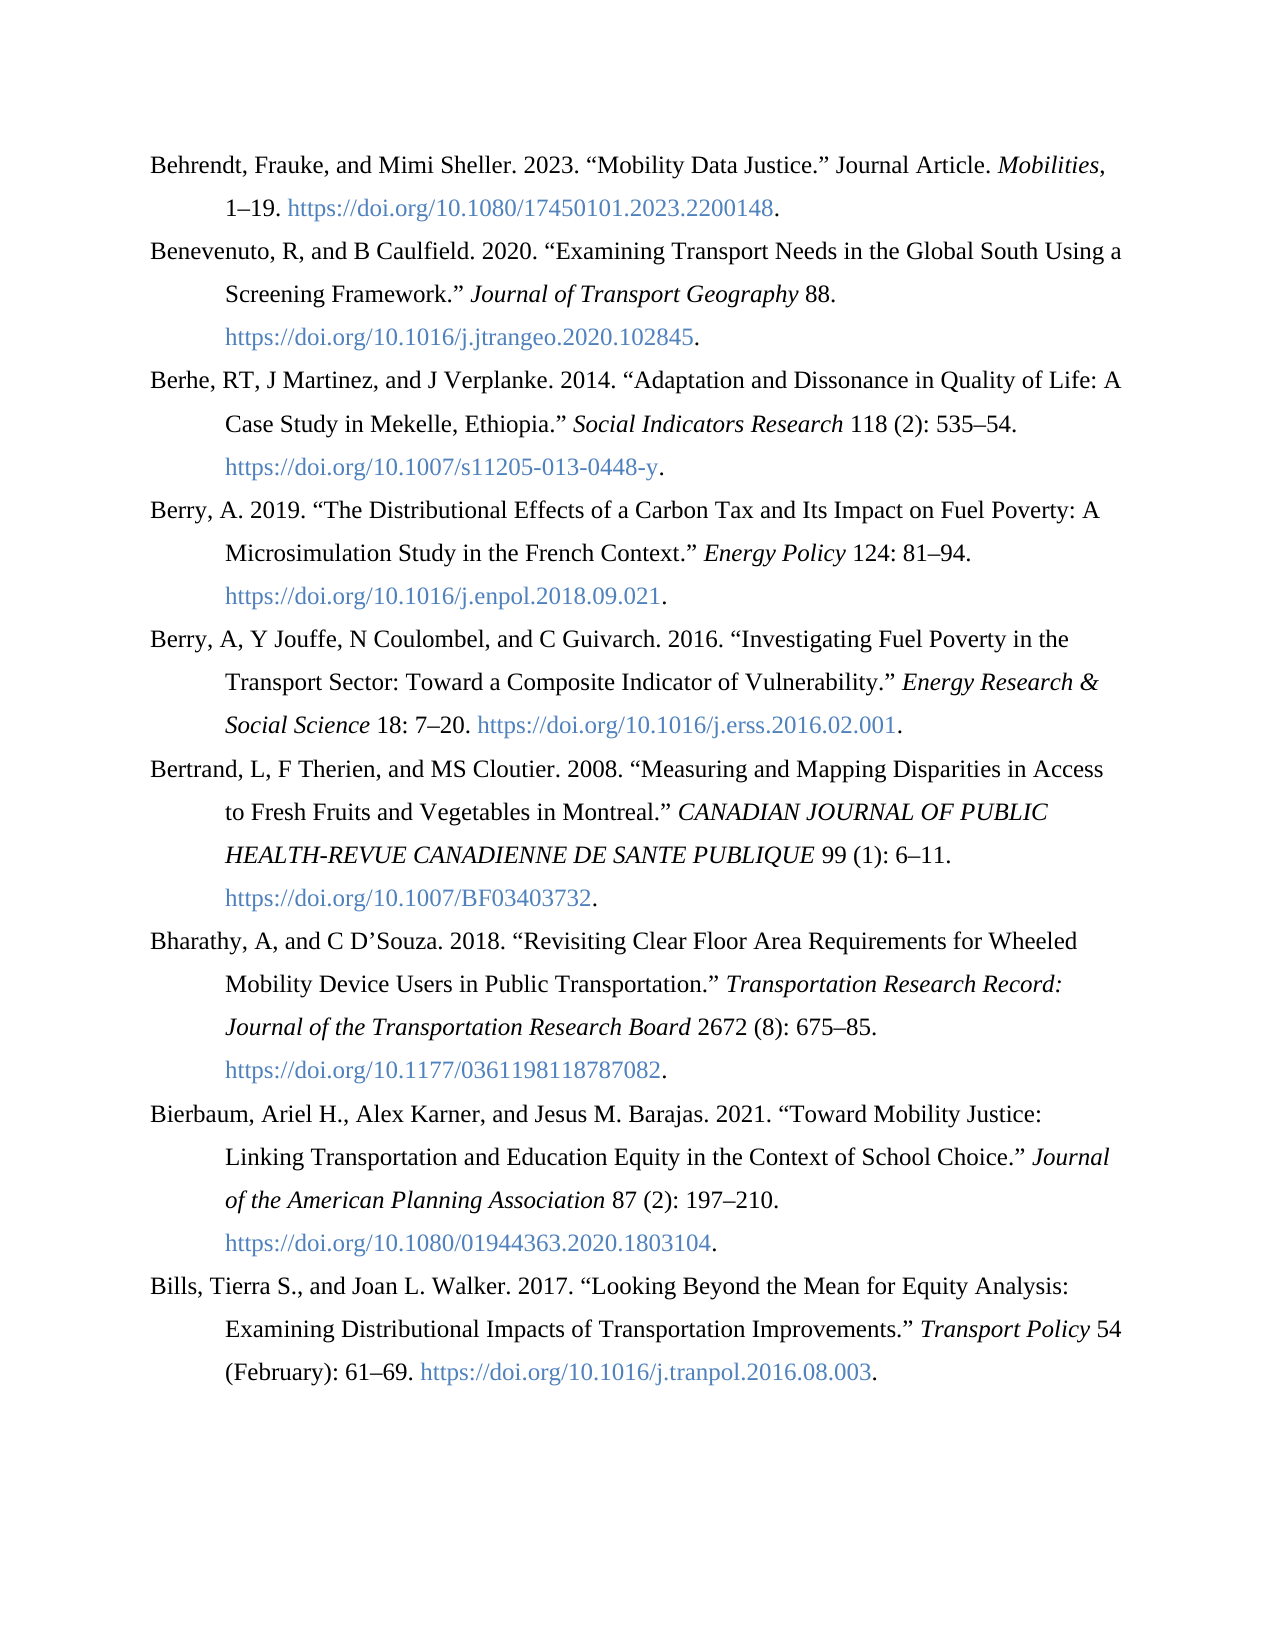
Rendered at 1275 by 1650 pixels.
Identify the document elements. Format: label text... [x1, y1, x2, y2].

text Berry, A. 2019. “The Distributional Effects of a Carbon Tax and Its Impact on Fuel Poverty: A Microsimulation Study in the French Context.” Energy Policy 124: 81–94. https://doi.org/10.1016/j.enpol.2018.09.021. [150, 495, 1125, 610]
text Bertrand, L, F Therien, and MS Cloutier. 2008. “Measuring and Mapping Disparities in Access to Fresh Fruits and Vegetables in Montreal.” CANADIAN JOURNAL OF PUBLIC HEALTH-REVUE CANADIENNE DE SANTE PUBLIQUE 99 (1): 6–11. https://doi.org/10.1007/BF03403732. [150, 754, 1125, 912]
text Bierbaum, Ariel H., Alex Karner, and Jesus M. Barajas. 2021. “Toward Mobility Justice: Linking Transportation and Education Equity in the Context of School Choice.” Journal of the American Planning Association 87 (2): 197–210. https://doi.org/10.1080/01944363.2020.1803104. [150, 1099, 1125, 1257]
text Berry, A, Y Jouffe, N Coulombel, and C Guivarch. 2016. “Investigating Fuel Poverty in the Transport Sector: Toward a Composite Indicator of Vulnerability.” Energy Research & Social Science 18: 7–20. https://doi.org/10.1016/j.erss.2016.02.001. [150, 624, 1125, 739]
text Behrendt, Frauke, and Mimi Sheller. 2023. “Mobility Data Justice.” Journal Article. Mobilities, 1–19. https://doi.org/10.1080/17450101.2023.2200148. [150, 150, 1125, 222]
text Bills, Tierra S., and Joan L. Walker. 2017. “Looking Beyond the Mean for Equity Analysis: Examining Distributional Impacts of Transportation Improvements.” Transport Policy 54 (February): 61–69. https://doi.org/10.1016/j.tranpol.2016.08.003. [150, 1271, 1125, 1386]
text Berhe, RT, J Martinez, and J Verplanke. 2014. “Adaptation and Dissonance in Quality of Life: A Case Study in Mekelle, Ethiopia.” Social Indicators Research 118 (2): 535–54. https://doi.org/10.1007/s11205-013-0448-y. [150, 366, 1125, 481]
text Benevenuto, R, and B Caulfield. 2020. “Examining Transport Needs in the Global South Using a Screening Framework.” Journal of Transport Geography 88. https://doi.org/10.1016/j.jtrangeo.2020.102845. [150, 236, 1125, 351]
text Bharathy, A, and C D’Souza. 2018. “Revisiting Clear Floor Area Requirements for Wheeled Mobility Device Users in Public Transportation.” Transportation Research Record: Journal of the Transportation Research Board 2672 (8): 675–85. https://doi.org/10.1177/0361198118787082. [150, 926, 1125, 1084]
